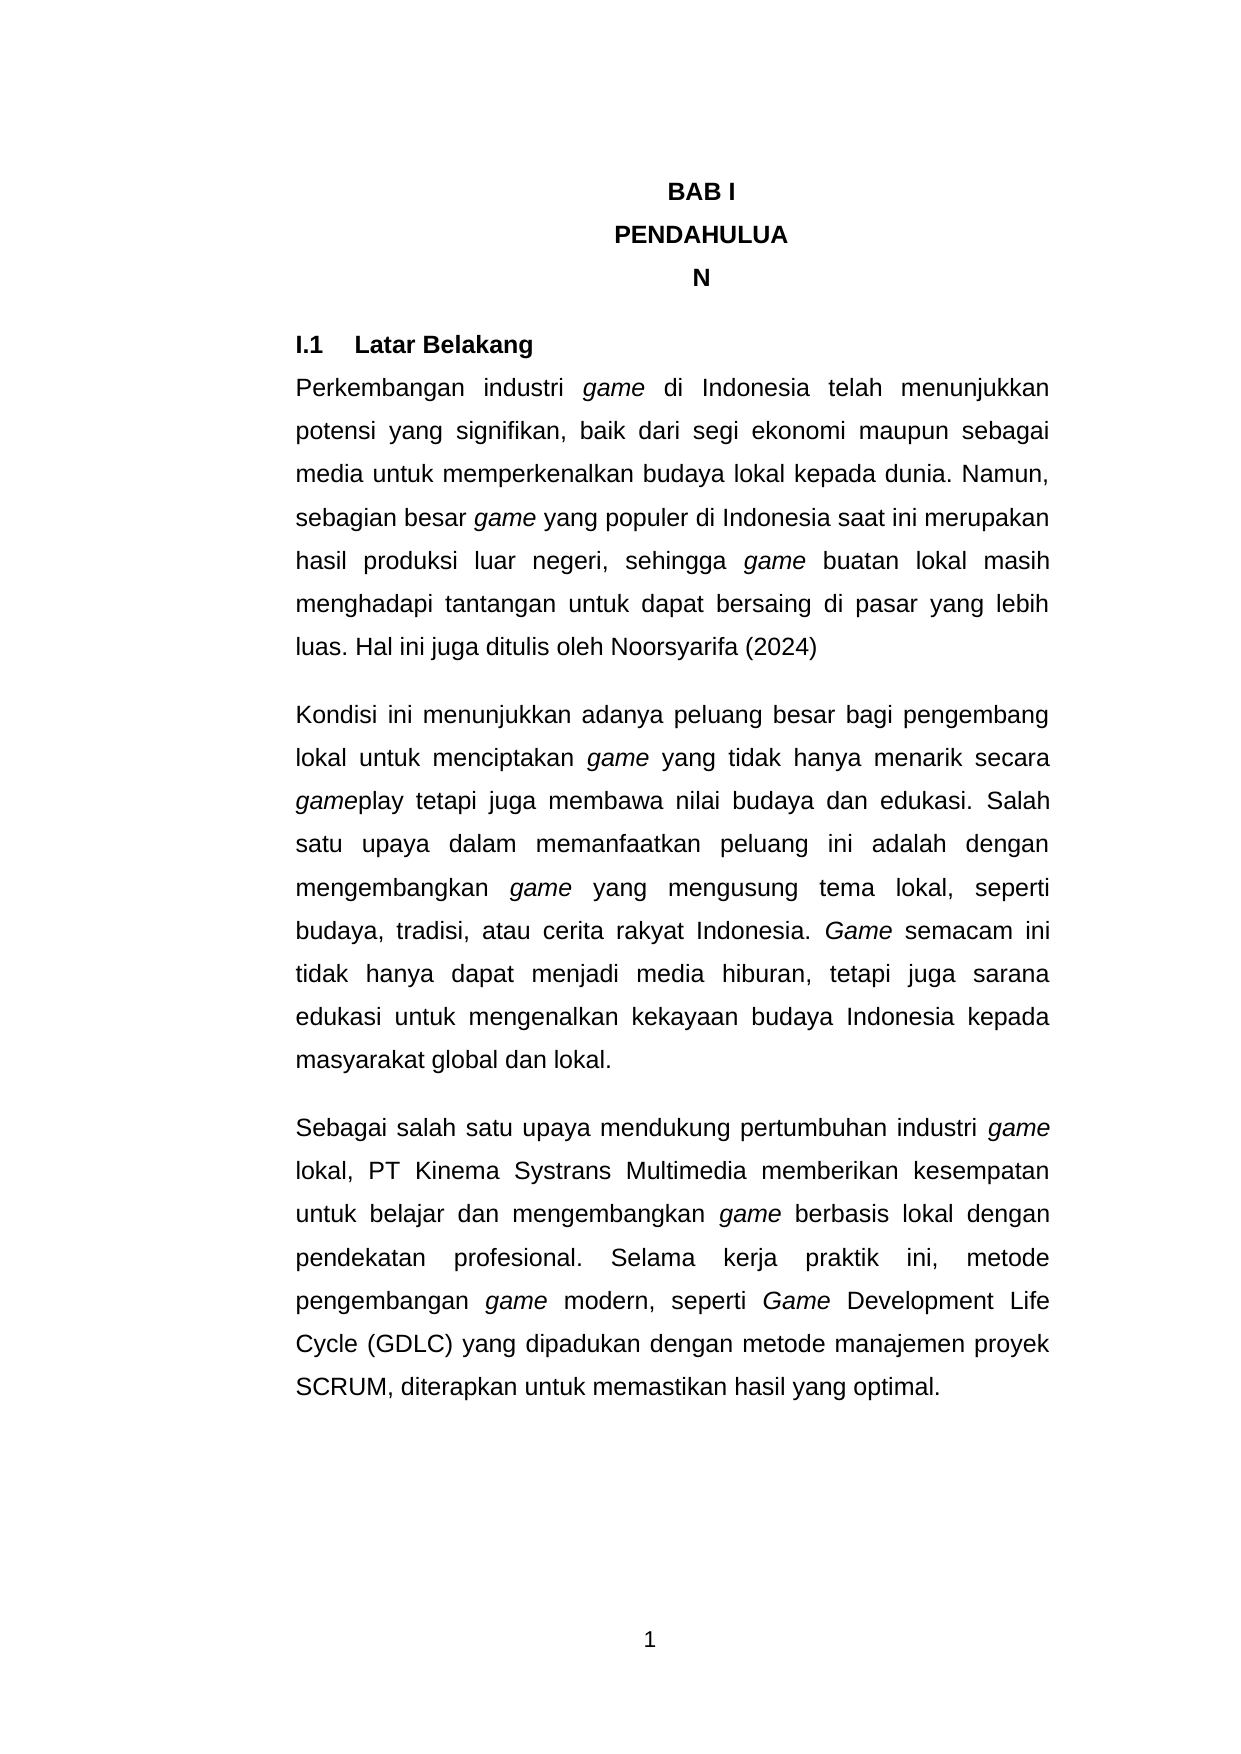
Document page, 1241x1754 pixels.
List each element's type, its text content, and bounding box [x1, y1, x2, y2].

subtitle BAB I PENDAHULUAN [605, 177, 797, 292]
subtitle Latar Belakang [295, 330, 1063, 359]
text Perkembangan industri game di Indonesia telah menunjukkan potensi yang signifikan, baik dari segi ekonomi maupun sebagai media untuk memperkenalkan budaya lokal kepada dunia. Namun, sebagian besar game yang populer di Indonesia saat ini merupakan hasil produksi luar negeri, sehingga game buatan lokal masih menghadapi tantangan untuk dapat bersaing di pasar yang lebih luas. Hal ini juga ditulis oleh Noorsyarifa (2024) [295, 373, 1050, 661]
text Sebagai salah satu upaya mendukung pertumbuhan industri game lokal, PT Kinema Systrans Multimedia memberikan kesempatan untuk belajar dan mengembangkan game berbasis lokal dengan pendekatan profesional. Selama kerja praktik ini, metode pengembangan game modern, seperti Game Development Life Cycle (GDLC) yang dipadukan dengan metode manajemen proyek SCRUM, diterapkan untuk memastikan hasil yang optimal. [295, 1113, 1050, 1401]
text Kondisi ini menunjukkan adanya peluang besar bagi pengembang lokal untuk menciptakan game yang tidak hanya menarik secara gameplay tetapi juga membawa nilai budaya dan edukasi. Salah satu upaya dalam memanfaatkan peluang ini adalah dengan mengembangkan game yang mengusung tema lokal, seperti budaya, tradisi, atau cerita rakyat Indonesia. Game semacam ini tidak hanya dapat menjadi media hiburan, tetapi juga sarana edukasi untuk mengenalkan kekayaan budaya Indonesia kepada masyarakat global dan lokal. [295, 700, 1050, 1074]
